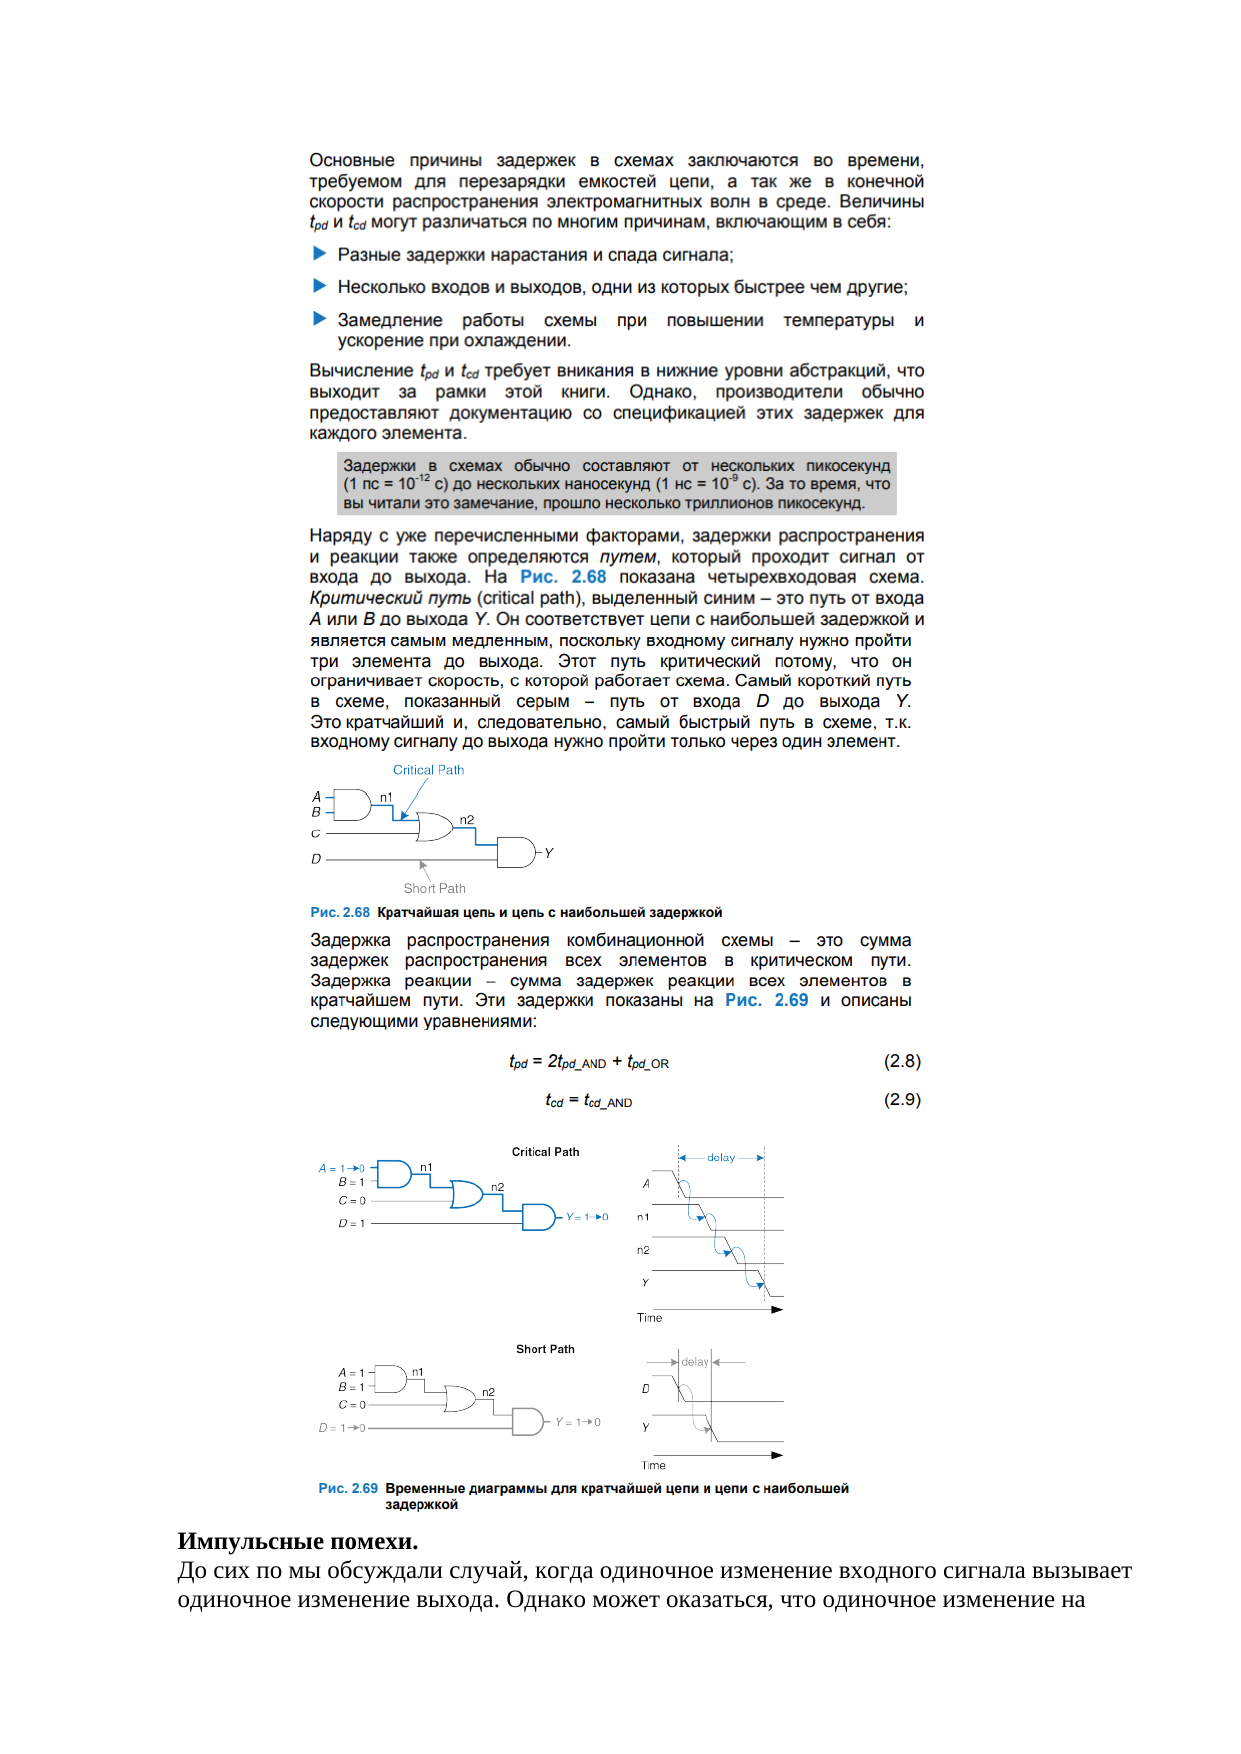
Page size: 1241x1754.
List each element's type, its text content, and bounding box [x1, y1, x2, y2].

text Импульсные помехи. [177, 1526, 1152, 1555]
picture [303, 1038, 932, 1517]
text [177, 1555, 1152, 1612]
picture [292, 628, 926, 1028]
picture [304, 147, 933, 625]
